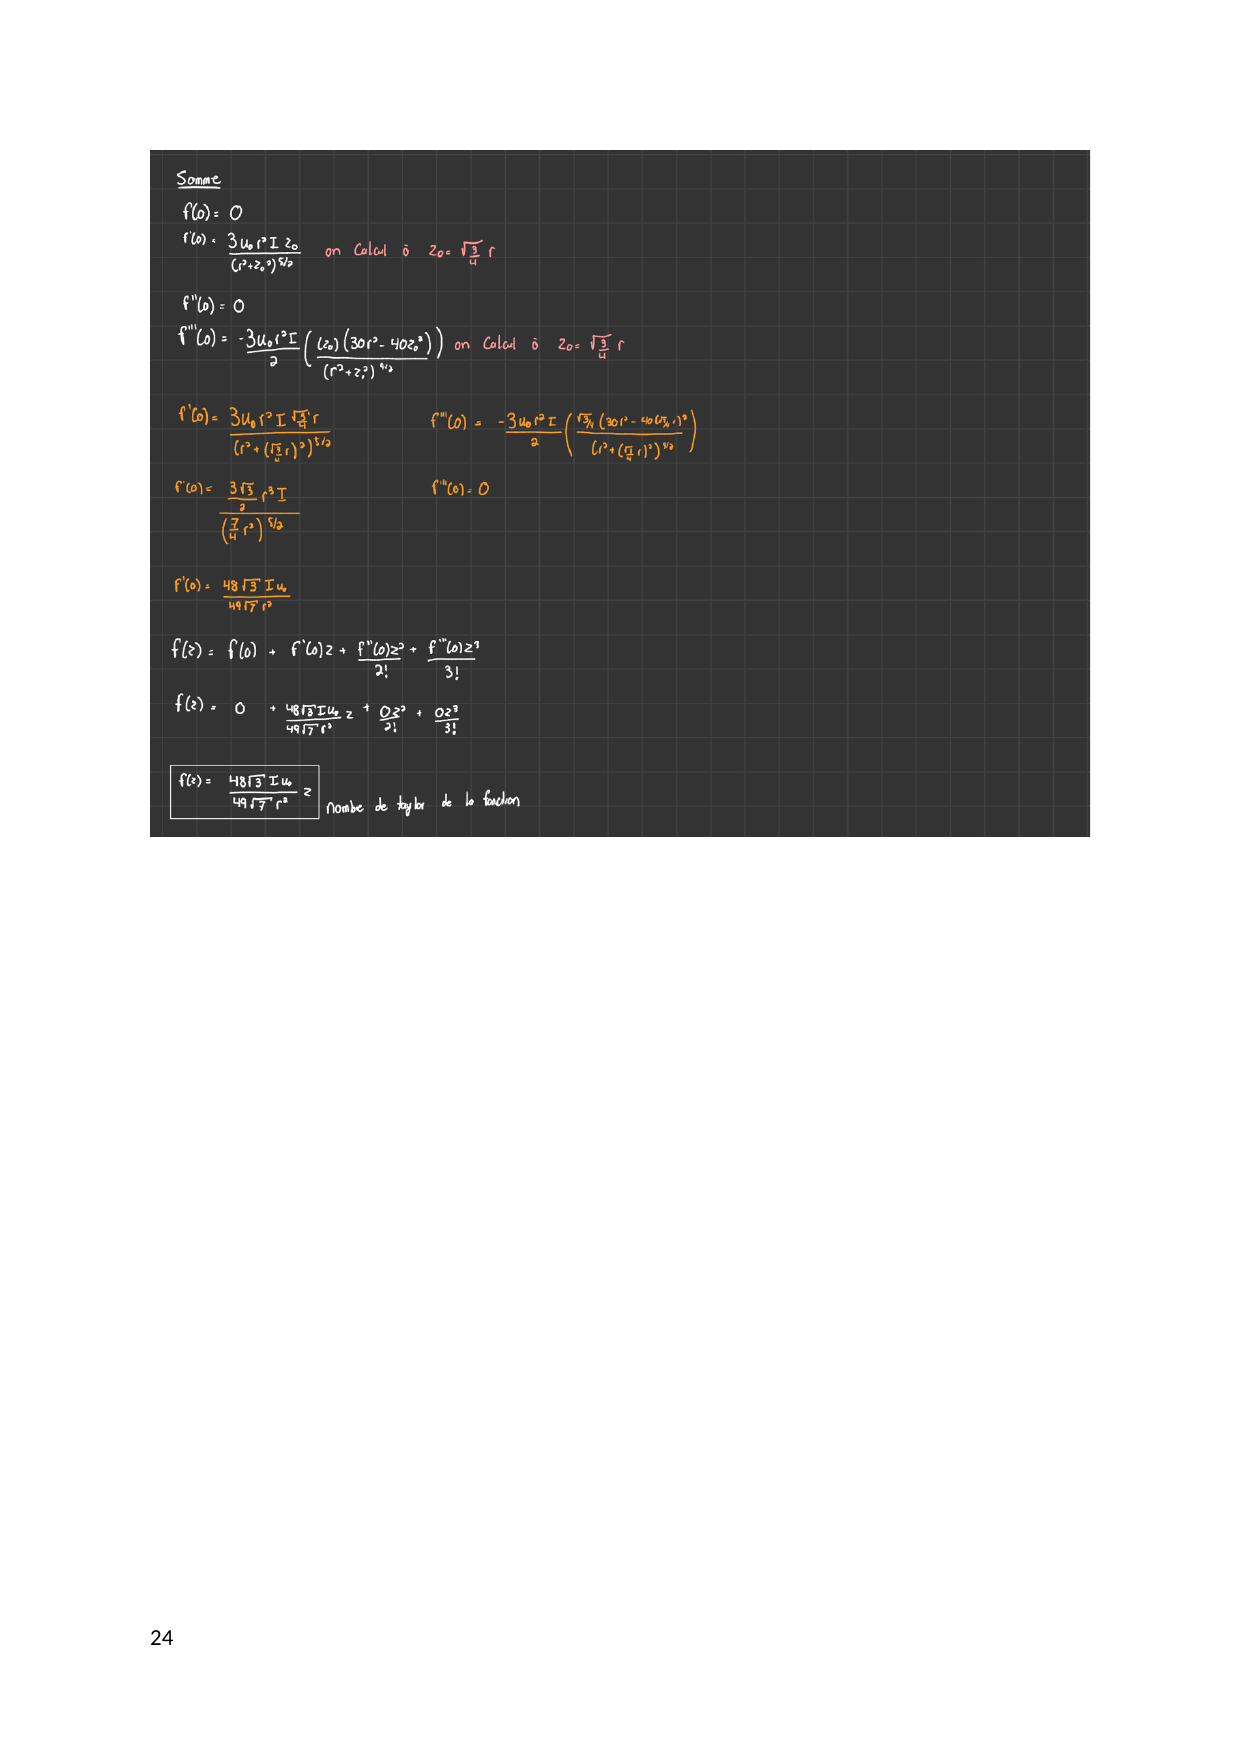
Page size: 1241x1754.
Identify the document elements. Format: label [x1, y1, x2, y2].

picture [150, 150, 1091, 837]
